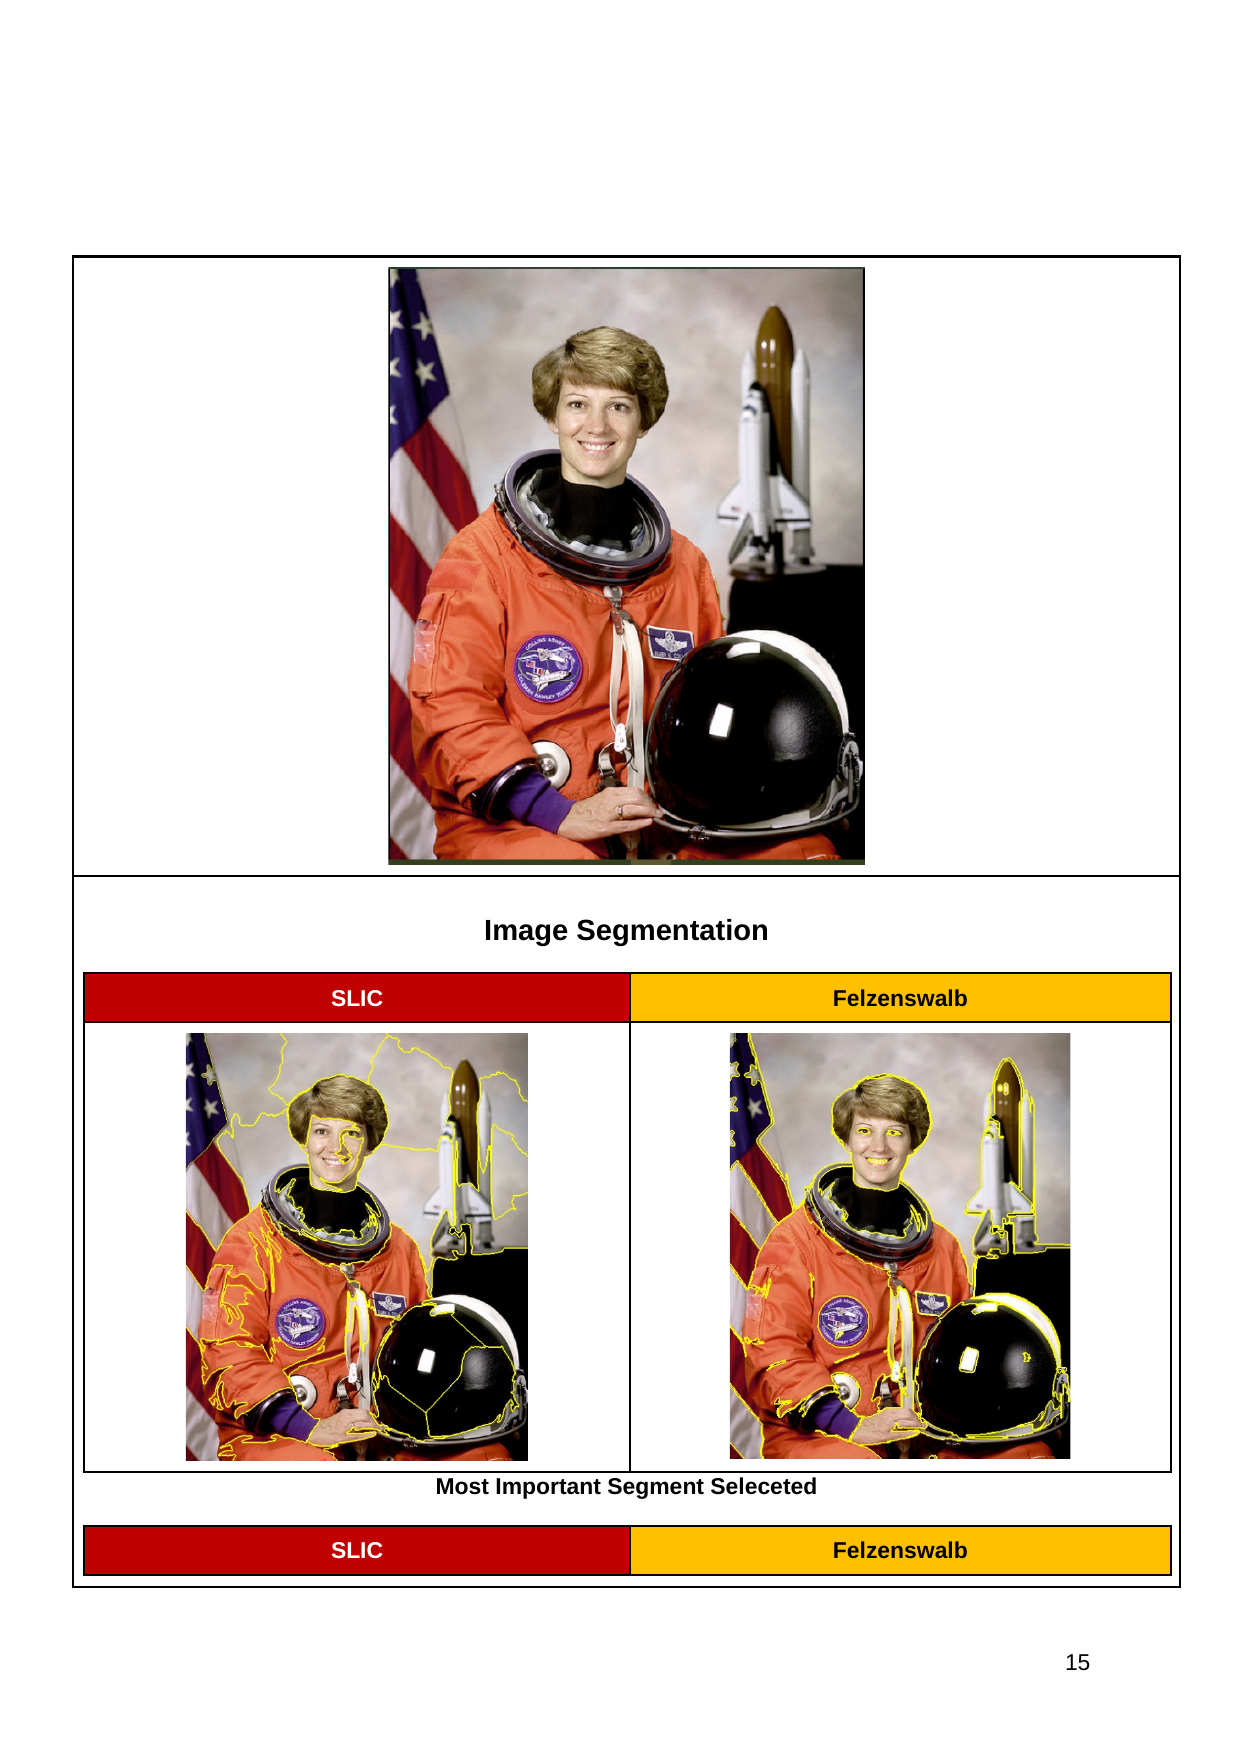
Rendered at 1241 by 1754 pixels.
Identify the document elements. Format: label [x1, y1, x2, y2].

picture [388, 267, 865, 865]
picture [729, 1033, 1071, 1459]
table_cell [74, 877, 1179, 1586]
picture [185, 1033, 528, 1461]
table_header [74, 258, 1179, 874]
